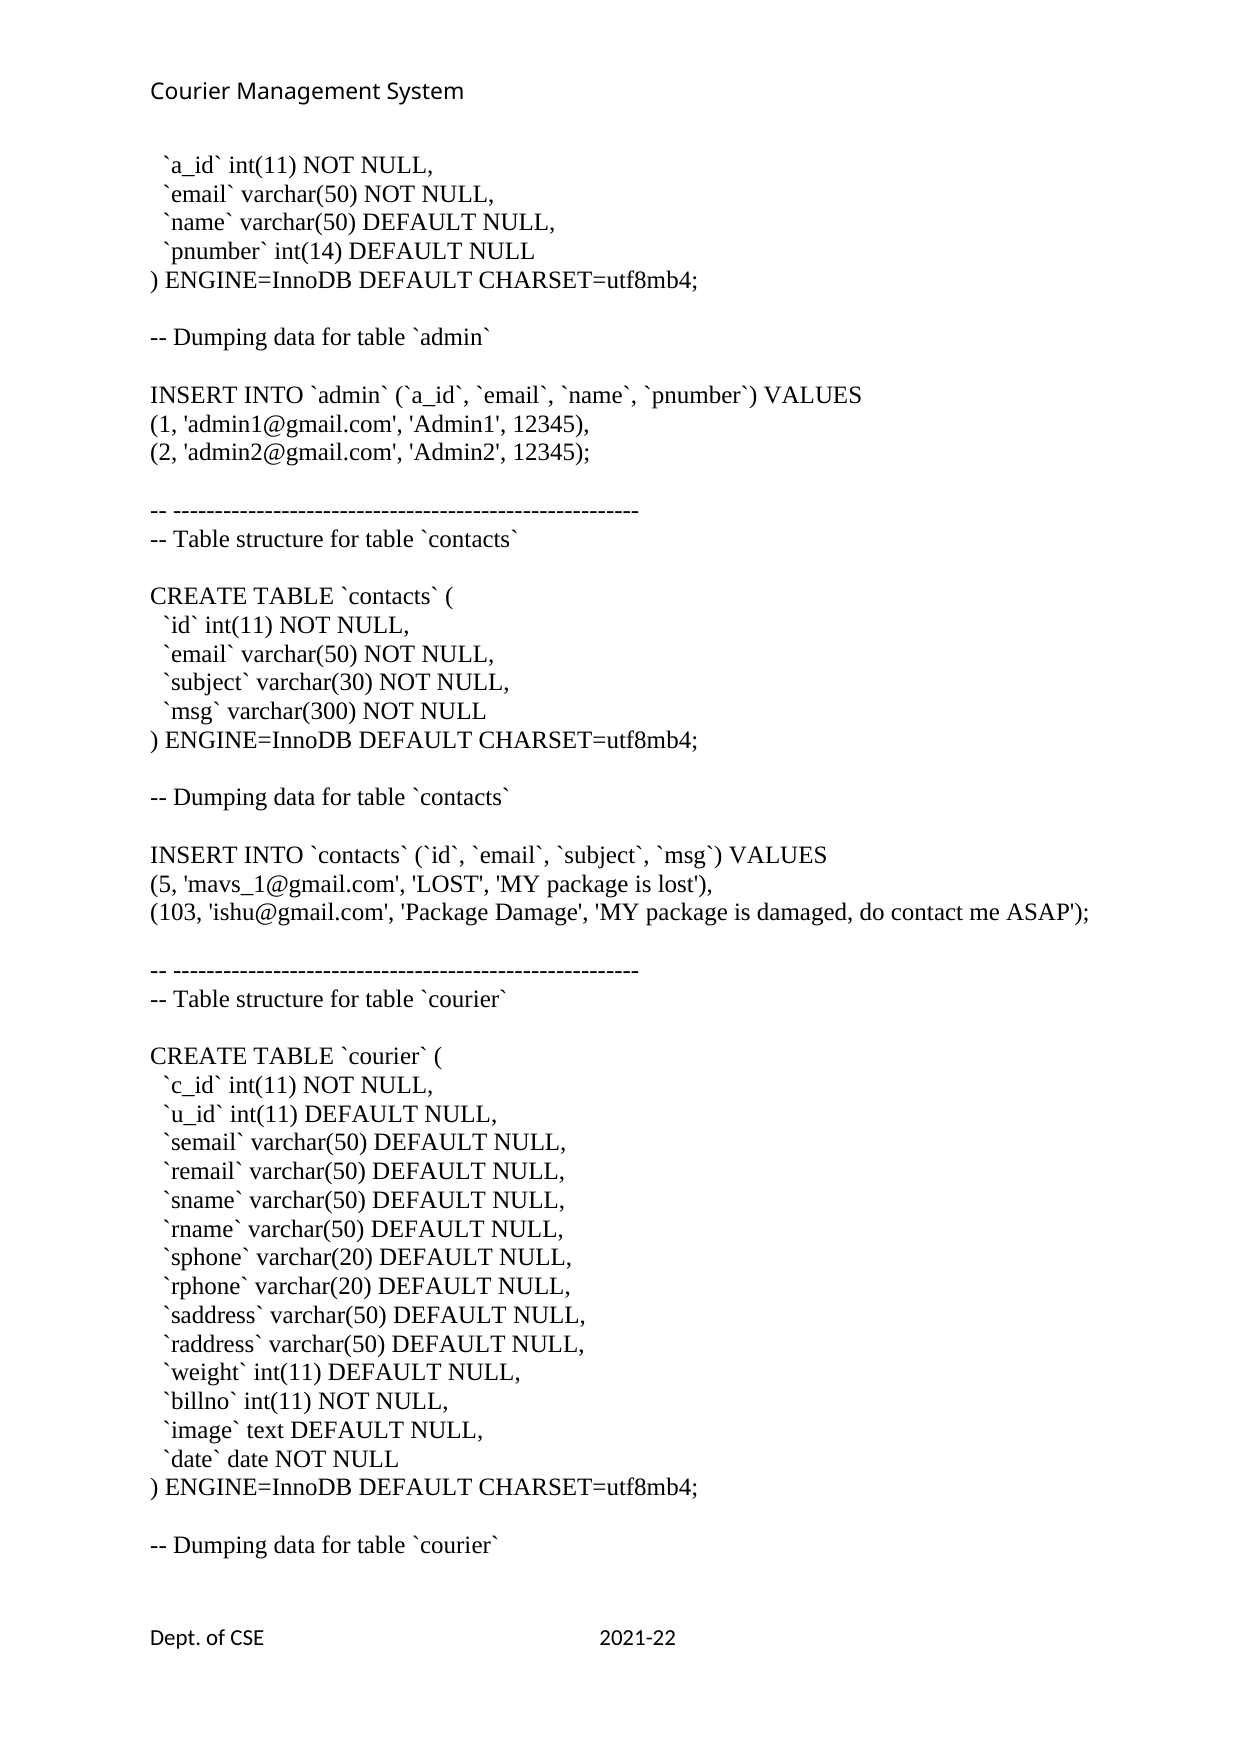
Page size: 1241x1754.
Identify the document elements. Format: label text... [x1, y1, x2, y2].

text `msg` varchar(300) NOT NULL [150, 696, 1090, 725]
text ) ENGINE=InnoDB DEFAULT CHARSET=utf8mb4; [150, 725, 1090, 754]
text `u_id` int(11) DEFAULT NULL, [150, 1099, 1090, 1127]
text `rphone` varchar(20) DEFAULT NULL, [150, 1271, 1090, 1300]
text `subject` varchar(30) NOT NULL, [150, 667, 1090, 696]
text -- Dumping data for table `contacts` [150, 782, 1090, 811]
text -- Dumping data for table `admin` [150, 322, 1090, 351]
text -- -------------------------------------------------------- [150, 495, 1090, 524]
text `saddress` varchar(50) DEFAULT NULL, [150, 1300, 1090, 1329]
text ) ENGINE=InnoDB DEFAULT CHARSET=utf8mb4; [150, 1472, 1090, 1501]
text `sname` varchar(50) DEFAULT NULL, [150, 1185, 1090, 1214]
text (5, 'mavs_1@gmail.com', 'LOST', 'MY package is lost'), [150, 869, 1090, 897]
text (2, 'admin2@gmail.com', 'Admin2', 12345); [150, 437, 1090, 466]
text (1, 'admin1@gmail.com', 'Admin1', 12345), [150, 409, 1090, 437]
text `email` varchar(50) NOT NULL, [150, 179, 1090, 207]
text -- -------------------------------------------------------- -- Table structure for table `courier` [150, 926, 1090, 1012]
text `name` varchar(50) DEFAULT NULL, [150, 207, 1090, 236]
text `rname` varchar(50) DEFAULT NULL, [150, 1214, 1090, 1242]
text `email` varchar(50) NOT NULL, [150, 639, 1090, 667]
text -- Table structure for table `contacts` [150, 524, 1090, 552]
text `weight` int(11) DEFAULT NULL, [150, 1357, 1090, 1386]
text `raddress` varchar(50) DEFAULT NULL, [150, 1329, 1090, 1357]
text `date` date NOT NULL [150, 1444, 1090, 1472]
text `id` int(11) NOT NULL, [150, 610, 1090, 639]
text `remail` varchar(50) DEFAULT NULL, [150, 1156, 1090, 1185]
text `billno` int(11) NOT NULL, [150, 1386, 1090, 1415]
text ) ENGINE=InnoDB DEFAULT CHARSET=utf8mb4; [150, 265, 1090, 294]
text INSERT INTO `admin` (`a_id`, `email`, `name`, `pnumber`) VALUES [150, 380, 1090, 409]
text `pnumber` int(14) DEFAULT NULL [150, 236, 1090, 265]
text CREATE TABLE `courier` ( [150, 1041, 1090, 1070]
text `image` text DEFAULT NULL, [150, 1415, 1090, 1444]
text `semail` varchar(50) DEFAULT NULL, [150, 1127, 1090, 1156]
text (103, 'ishu@gmail.com', 'Package Damage', 'MY package is damaged, do contact me ASAP'); [150, 897, 1090, 926]
text CREATE TABLE `contacts` ( [150, 581, 1090, 610]
text `c_id` int(11) NOT NULL, [150, 1070, 1090, 1099]
text `a_id` int(11) NOT NULL, [150, 150, 1090, 179]
text `sphone` varchar(20) DEFAULT NULL, [150, 1242, 1090, 1271]
text -- Dumping data for table `courier` [150, 1530, 1090, 1587]
text INSERT INTO `contacts` (`id`, `email`, `subject`, `msg`) VALUES [150, 811, 1090, 869]
